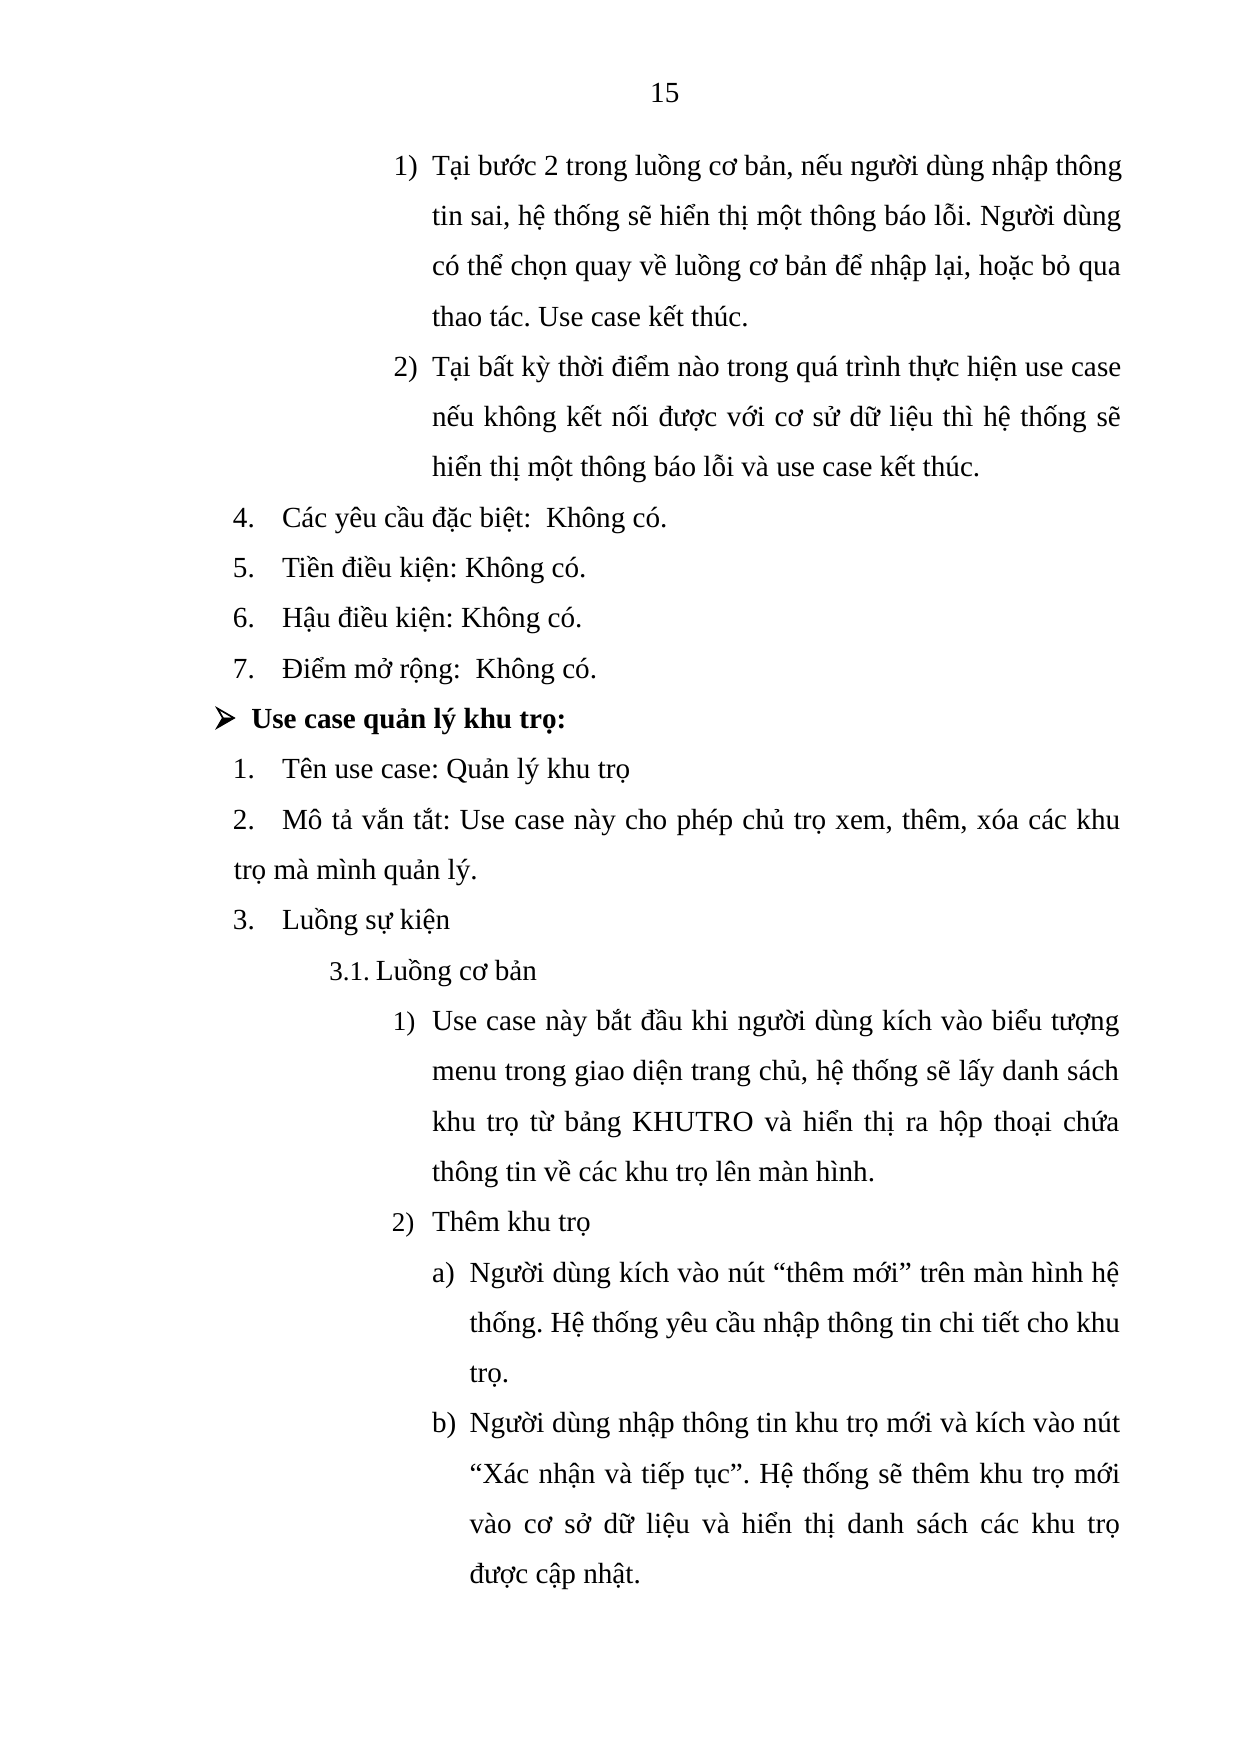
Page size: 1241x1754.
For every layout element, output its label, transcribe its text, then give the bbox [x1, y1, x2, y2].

list Luồng cơ bản [329, 953, 1121, 986]
text 1) Tại bước 2 trong luồng cơ bản, nếu người dùng nhập thông tin sai, hệ thống sẽ hiển thị một thông báo lỗi. Người dùng có thể chọn quay về luồng cơ bản để nhập lại, hoặc bỏ qua thao tác. Use case kết thúc. [393, 148, 1122, 332]
list Các yêu cầu đặc biệt: Không có. [233, 500, 1121, 533]
list Hậu điều kiện: Không có. [233, 601, 1121, 634]
list Luồng sự kiện [233, 902, 1121, 936]
list Use case quản lý khu trọ: [214, 701, 1122, 735]
list Tên use case: Quản lý khu trọ [233, 752, 1121, 785]
list Tiền điều kiện: Không có. [233, 550, 1121, 584]
list Người dùng nhập thông tin khu trọ mới và kích vào nút “Xác nhận và tiếp tục”. Hệ thống sẽ thêm khu trọ mới vào cơ sở dữ liệu và hiển thị danh sách các khu trọ được cập nhật. [432, 1406, 1121, 1590]
list Thêm khu trọ [392, 1204, 1121, 1238]
list Người dùng kích vào nút “thêm mới” trên màn hình hệ thống. Hệ thống yêu cầu nhập thông tin chi tiết cho khu trọ. [432, 1255, 1121, 1389]
list Điểm mở rộng: Không có. [233, 651, 1121, 684]
text 2) Tại bất kỳ thời điểm nào trong quá trình thực hiện use case nếu không kết nối được với cơ sử dữ liệu thì hệ thống sẽ hiển thị một thông báo lỗi và use case kết thúc. [393, 349, 1122, 483]
list Use case này bắt đầu khi người dùng kích vào biểu tượng menu trong giao diện trang chủ, hệ thống sẽ lấy danh sách khu trọ từ bảng KHUTRO và hiển thị ra hộp thoại chứa thông tin về các khu trọ lên màn hình. [393, 1003, 1121, 1188]
list Mô tả vắn tắt: Use case này cho phép chủ trọ xem, thêm, xóa các khu trọ mà mình quản lý. [233, 802, 1121, 886]
